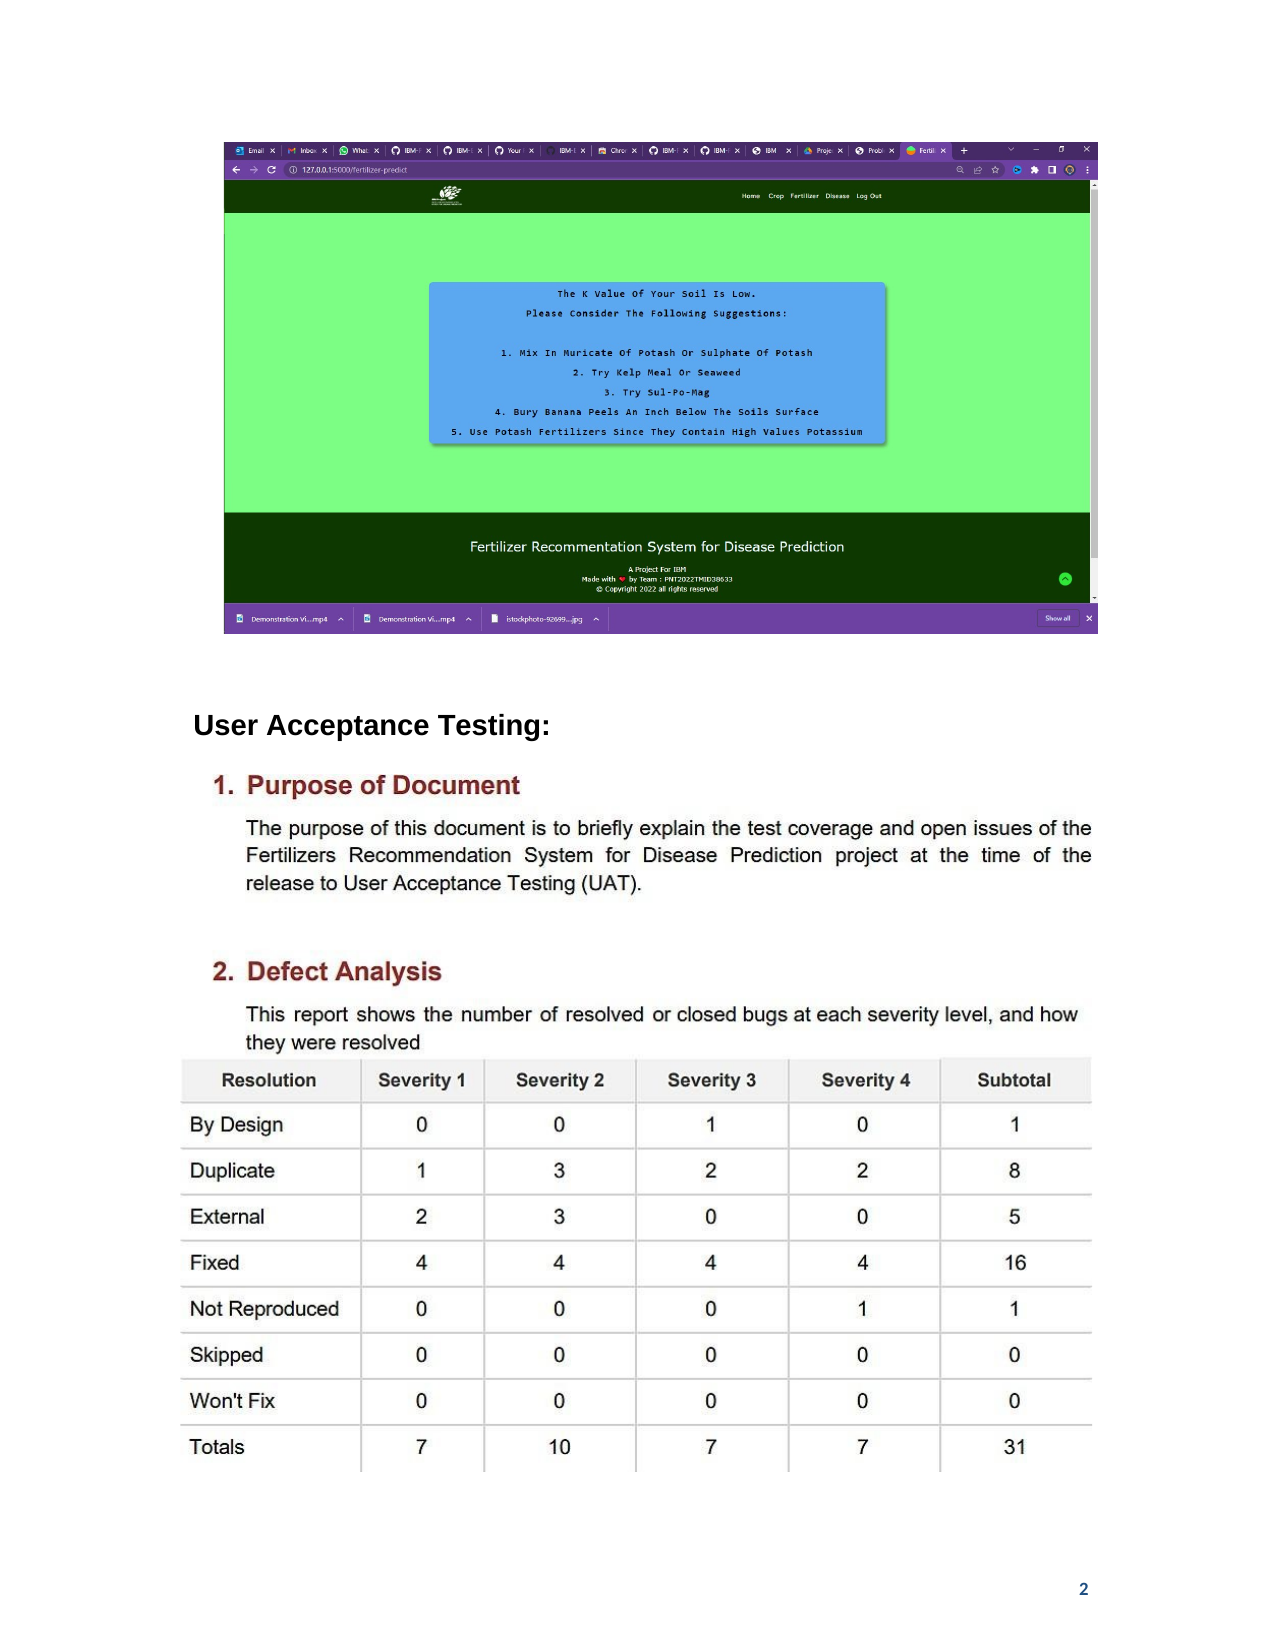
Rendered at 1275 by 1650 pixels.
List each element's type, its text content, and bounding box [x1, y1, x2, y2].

picture [223, 142, 1098, 634]
picture [180, 774, 1093, 1472]
text User Acceptance Testing: [137, 708, 1133, 741]
